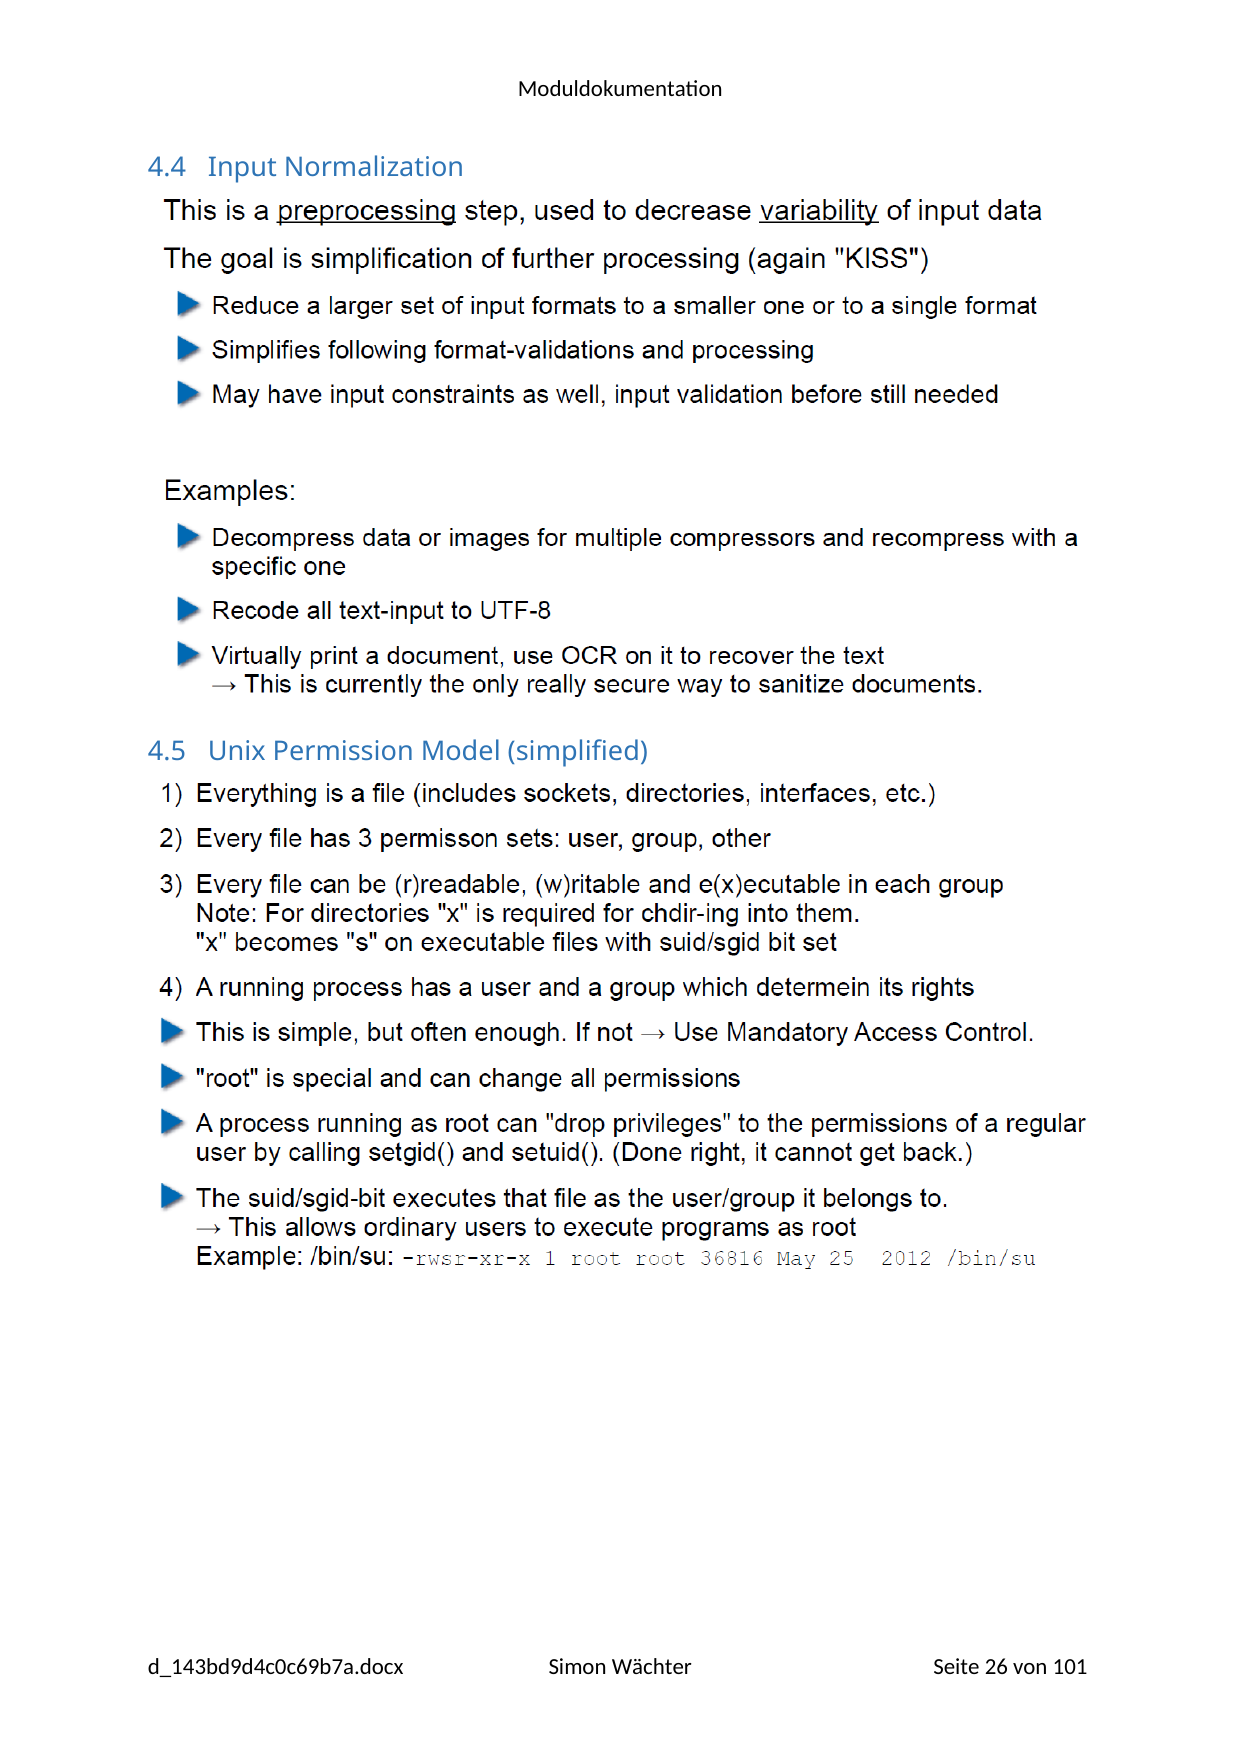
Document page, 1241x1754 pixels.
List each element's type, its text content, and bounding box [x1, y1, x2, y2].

picture [147, 187, 1093, 712]
subtitle Unix Permission Model (simplified) [148, 731, 1093, 768]
subtitle Input Normalization [148, 148, 1093, 184]
picture [147, 770, 1093, 1290]
